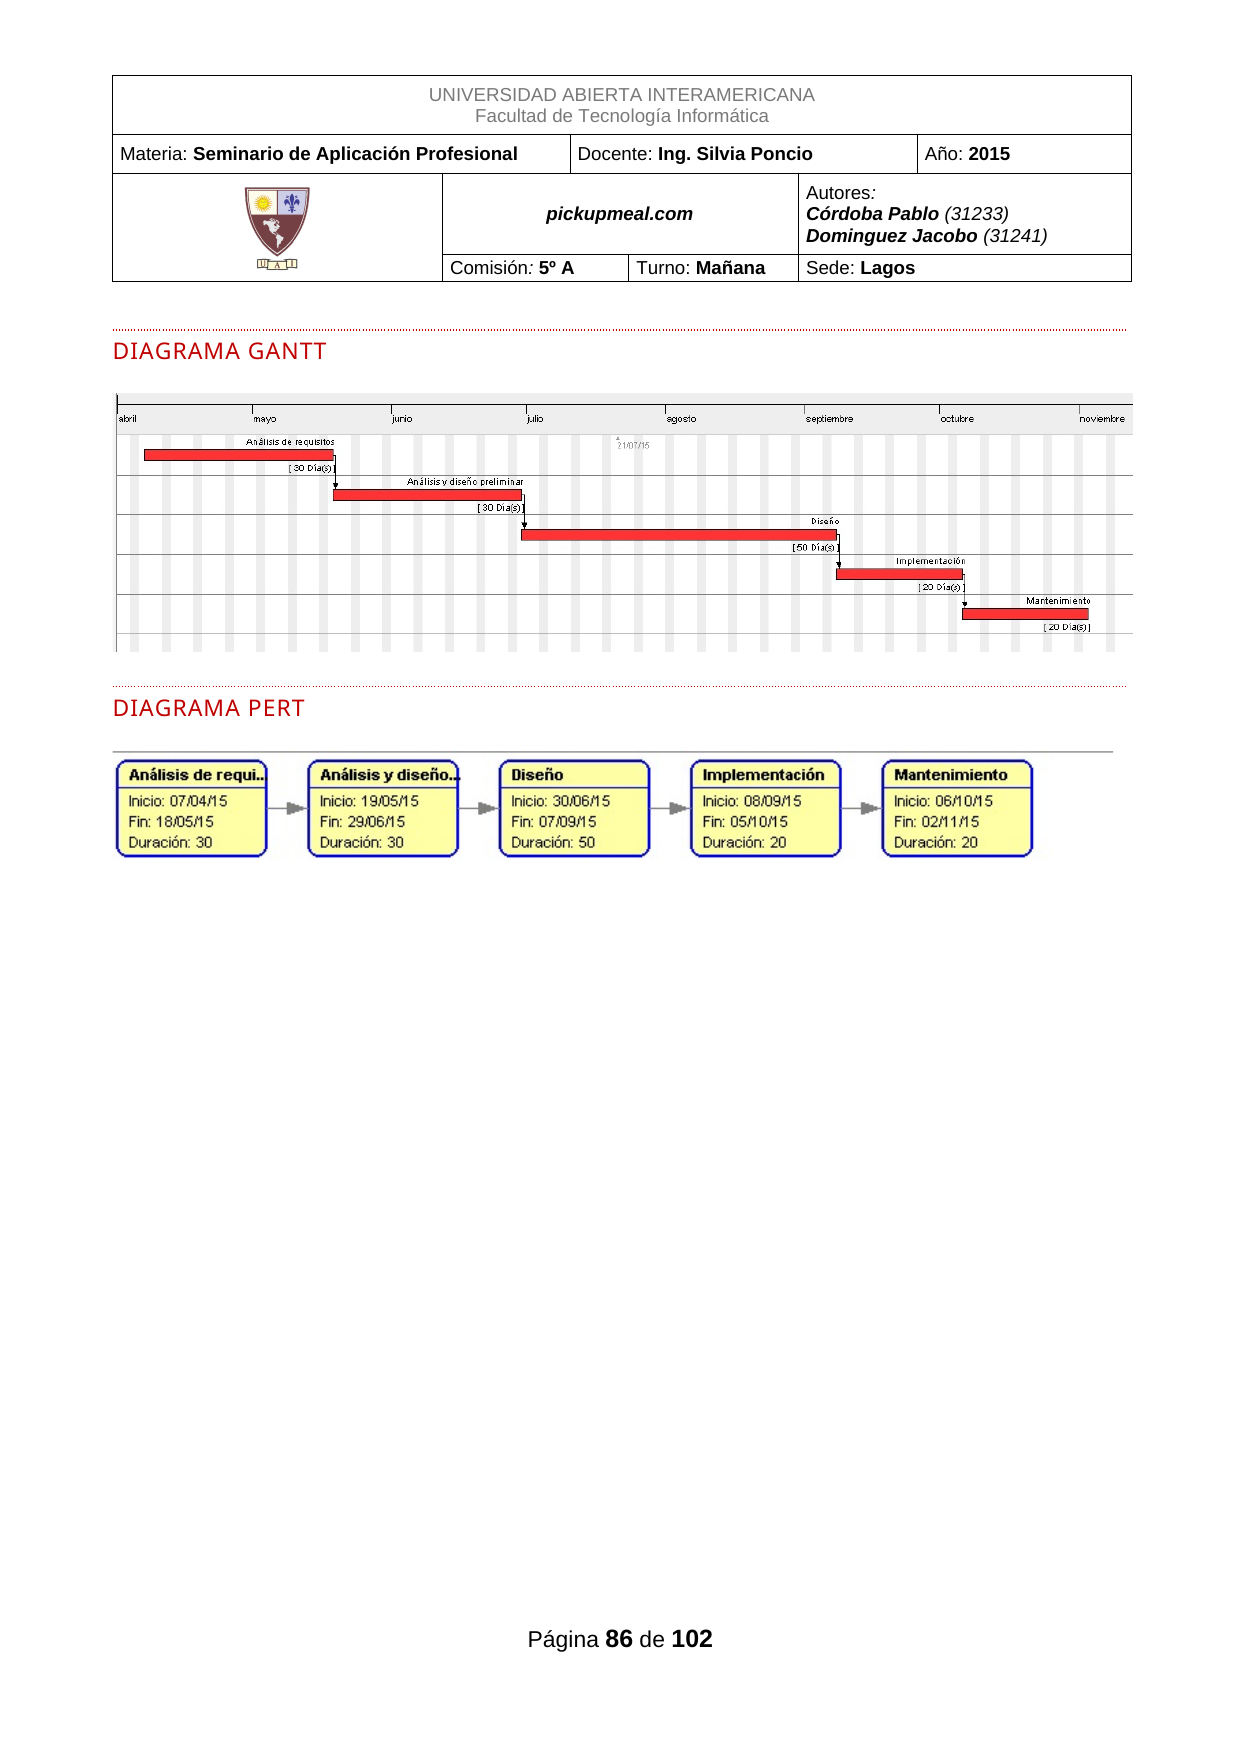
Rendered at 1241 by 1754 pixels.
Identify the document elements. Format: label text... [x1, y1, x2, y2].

subtitle Diagrama Gantt [112, 329, 1128, 366]
subtitle Diagrama Pert [112, 686, 1128, 723]
picture [112, 750, 1114, 892]
picture [230, 182, 325, 273]
picture [112, 393, 1133, 652]
